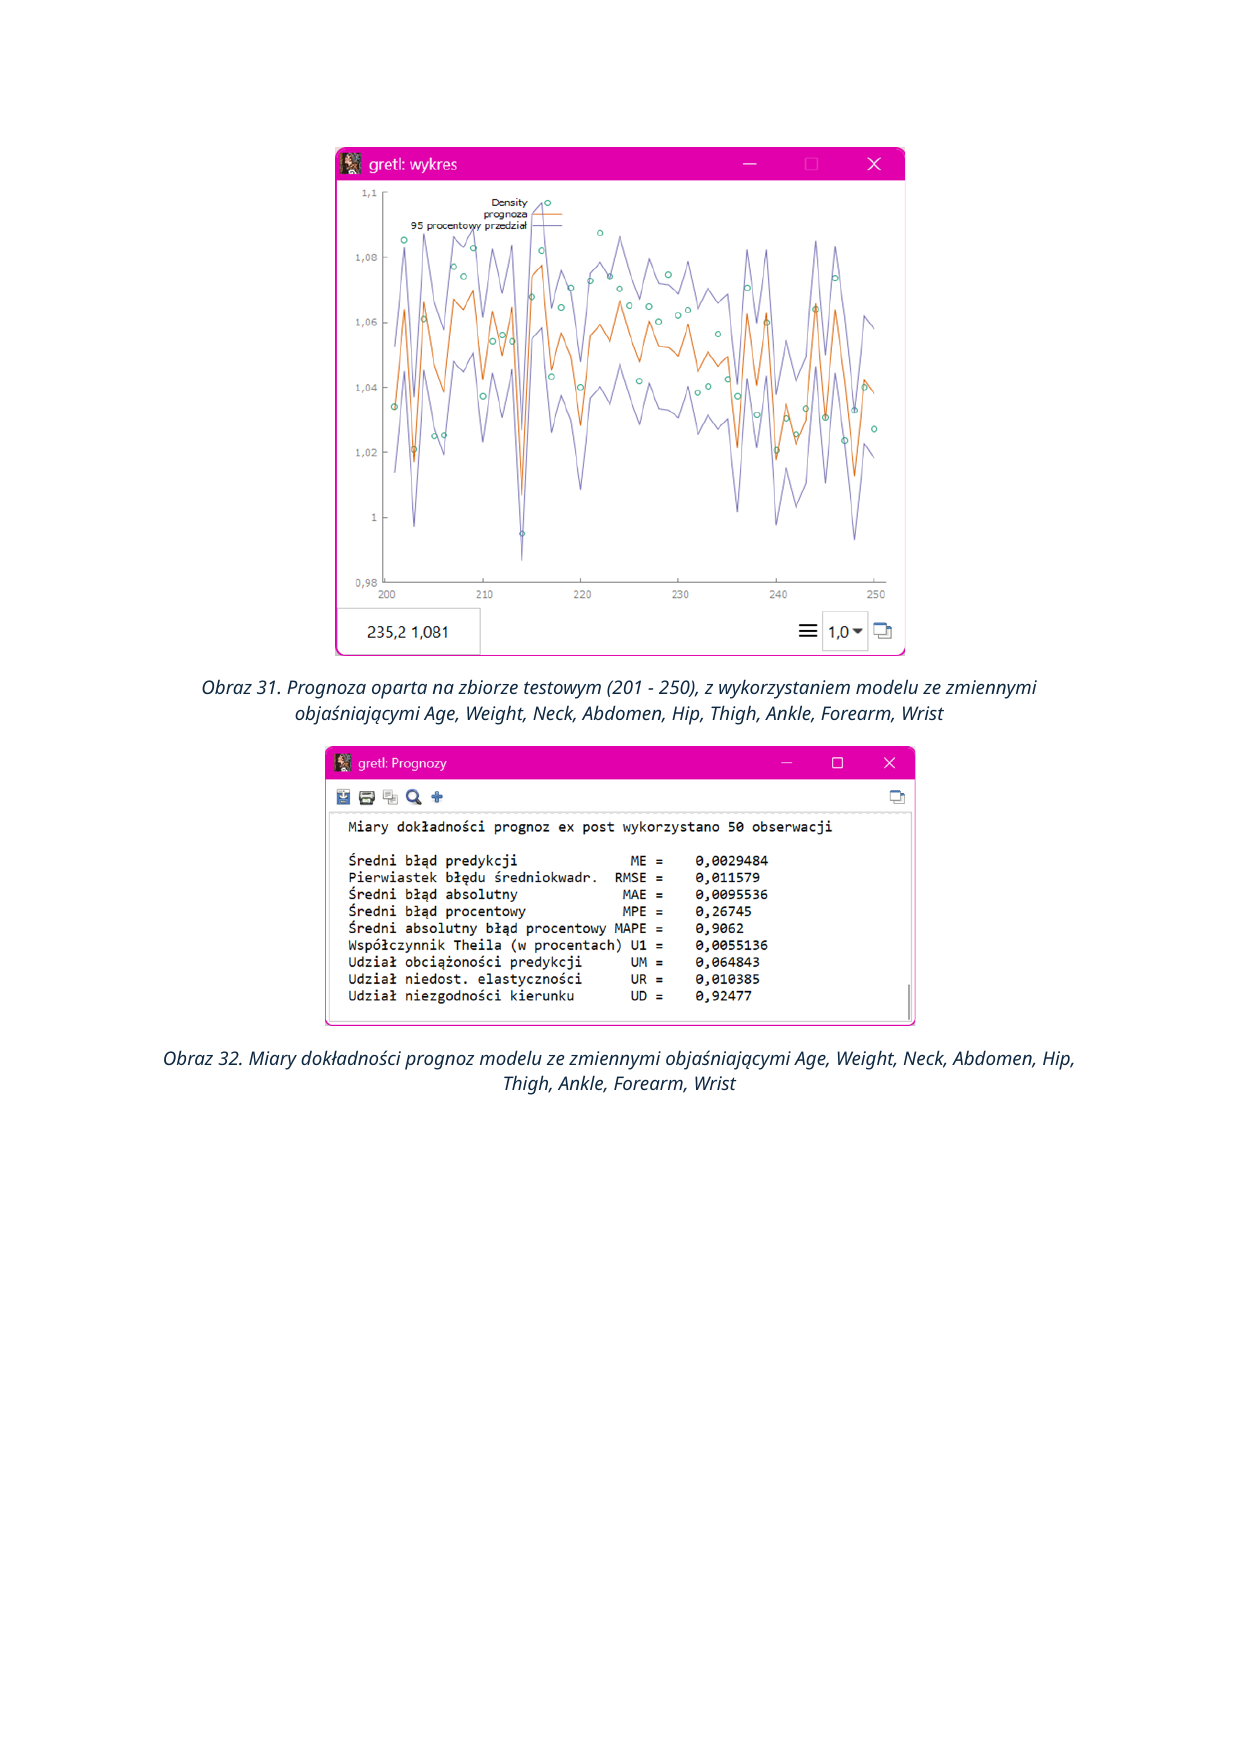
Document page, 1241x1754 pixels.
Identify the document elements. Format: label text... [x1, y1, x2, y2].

text Obraz 31. Prognoza oparta na zbiorze testowym (201 - 250), z wykorzystaniem modelu ze zmiennymi objaśniającymi Age, Weight, Neck, Abdomen, Hip, Thigh, Ankle, Forearm, Wrist [148, 675, 1093, 726]
text Obraz 32. Miary dokładności prognoz modelu ze zmiennymi objaśniającymi Age, Weight, Neck, Abdomen, Hip, Thigh, Ankle, Forearm, Wrist [148, 1045, 1093, 1096]
picture [335, 147, 906, 656]
picture [325, 746, 916, 1026]
